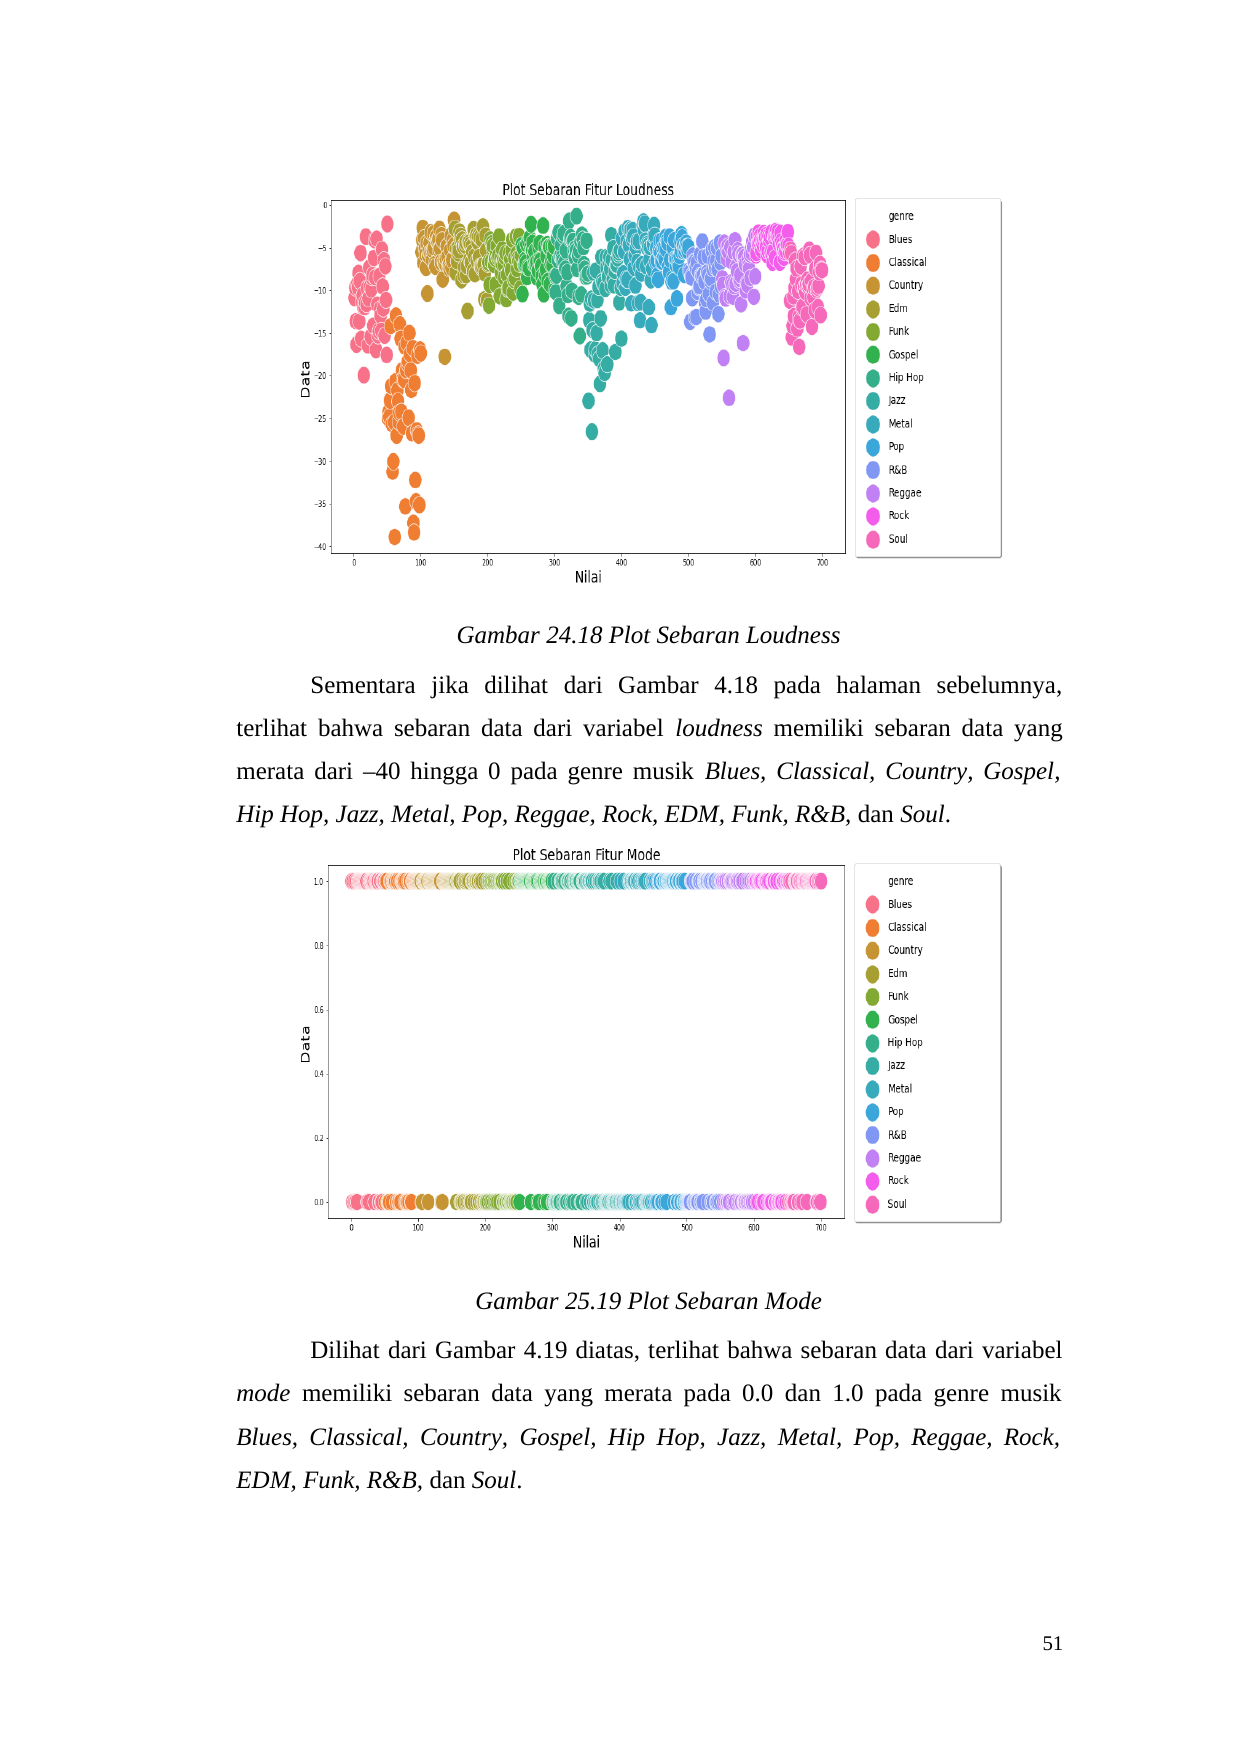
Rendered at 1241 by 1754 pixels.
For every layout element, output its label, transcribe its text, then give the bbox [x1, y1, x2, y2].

text Dilihat dari Gambar 4.19 diatas, terlihat bahwa sebaran data dari variabel mode memiliki sebaran data yang merata pada 0.0 dan 1.0 pada genre musik Blues, Classical, Country, Gospel, Hip Hop, Jazz, Metal, Pop, Reggae, Rock, EDM, Funk, R&B, dan Soul. [236, 1335, 1063, 1493]
picture [295, 177, 1004, 591]
picture [295, 842, 1004, 1256]
text Sementara jika dilihat dari Gambar 4.18 pada halaman sebelumnya, terlihat bahwa sebaran data dari variabel loudness memiliki sebaran data yang merata dari –40 hingga 0 pada genre musik Blues, Classical, Country, Gospel, Hip Hop, Jazz, Metal, Pop, Reggae, Rock, EDM, Funk, R&B, dan Soul. [236, 670, 1063, 828]
